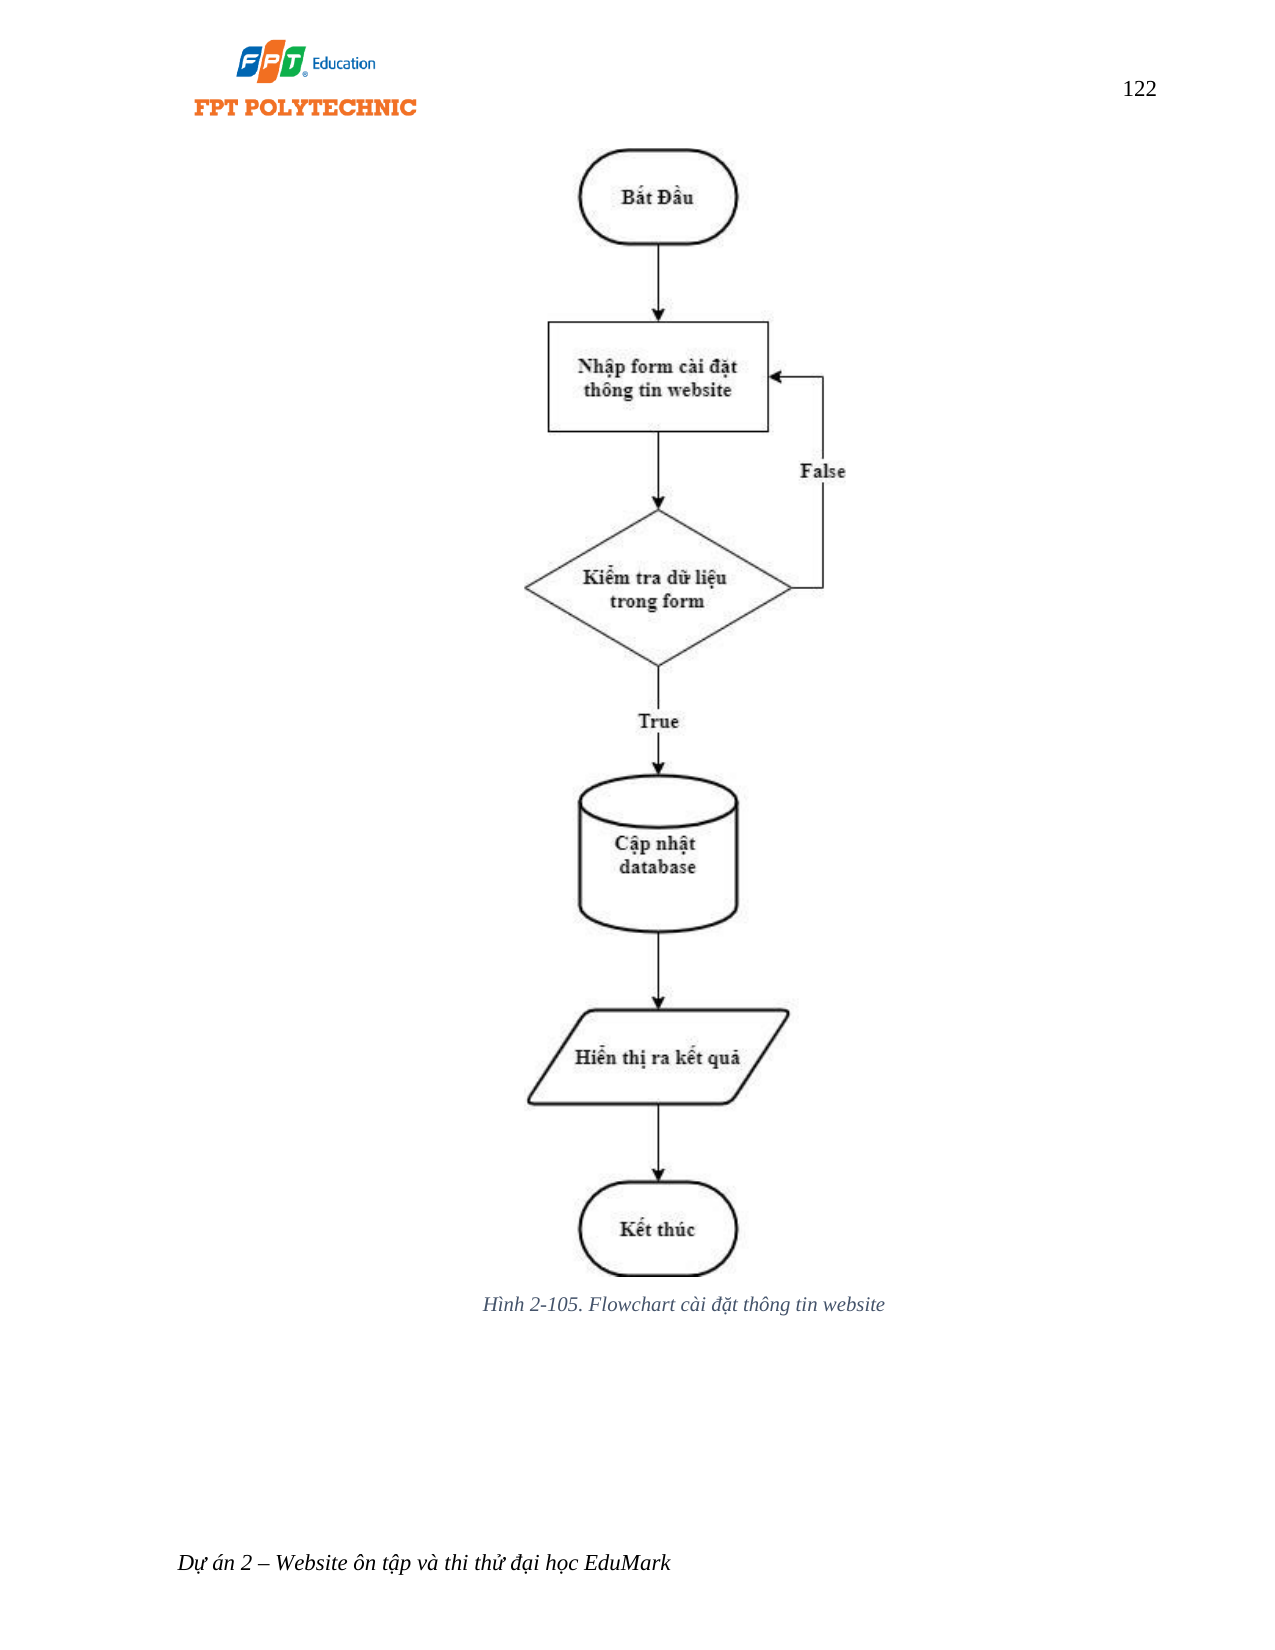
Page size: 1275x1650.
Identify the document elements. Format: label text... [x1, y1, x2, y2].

picture [194, 39, 417, 116]
picture [523, 148, 846, 1277]
text Hình 2-105. Flowchart cài đặt thông tin website [201, 1292, 1169, 1316]
